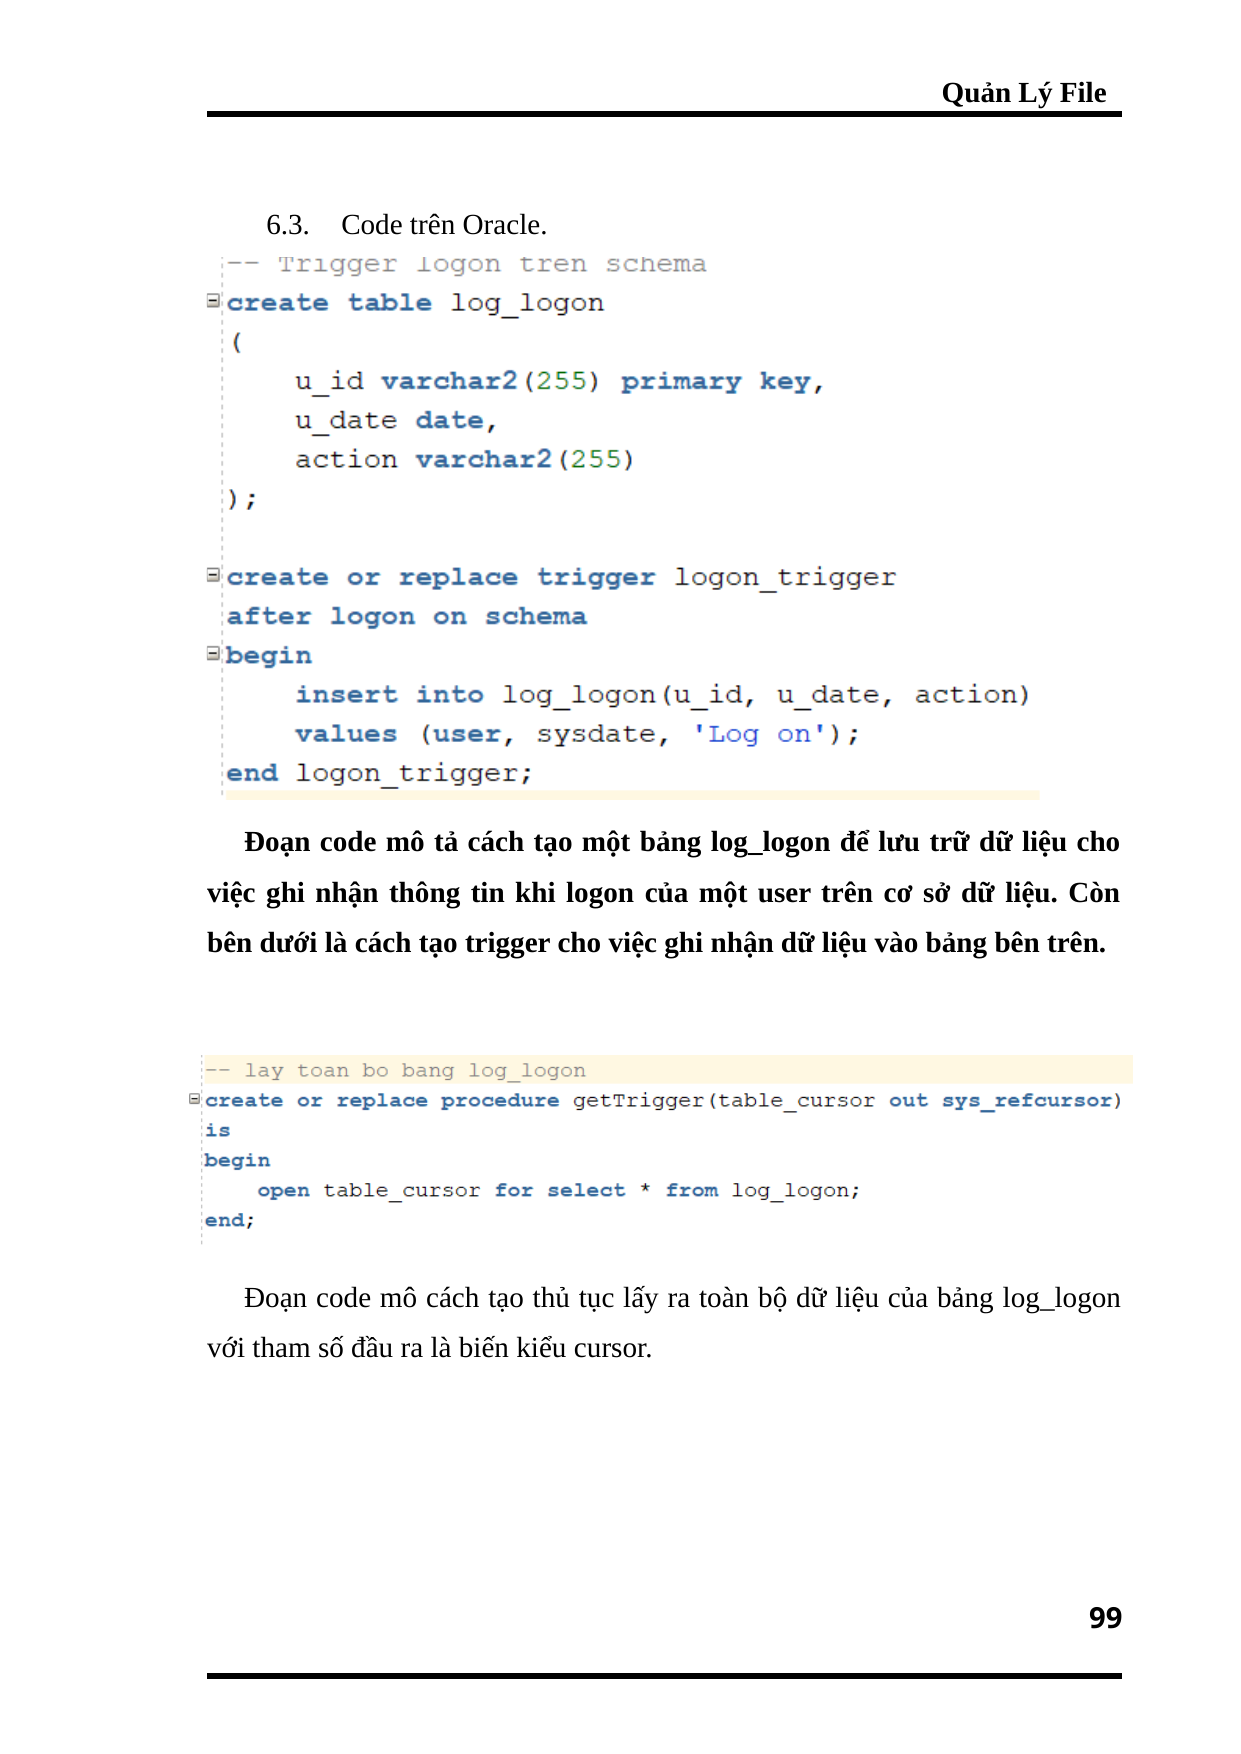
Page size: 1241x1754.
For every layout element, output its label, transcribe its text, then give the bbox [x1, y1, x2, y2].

text Đoạn code mô tả cách tạo một bảng log_logon để lưu trữ dữ liệu cho việc ghi nhận thông tin khi logon của một user trên cơ sở dữ liệu. Còn bên dưới là cách tạo trigger cho việc ghi nhận dữ liệu vào bảng bên trên. [207, 824, 1122, 958]
picture [188, 1055, 1133, 1248]
subtitle Code trên Oracle. [266, 207, 1122, 240]
text Đoạn code mô cách tạo thủ tục lấy ra toàn bộ dữ liệu của bảng log_logon với tham số đầu ra là biến kiểu cursor. [207, 1280, 1122, 1364]
picture [206, 257, 1040, 800]
